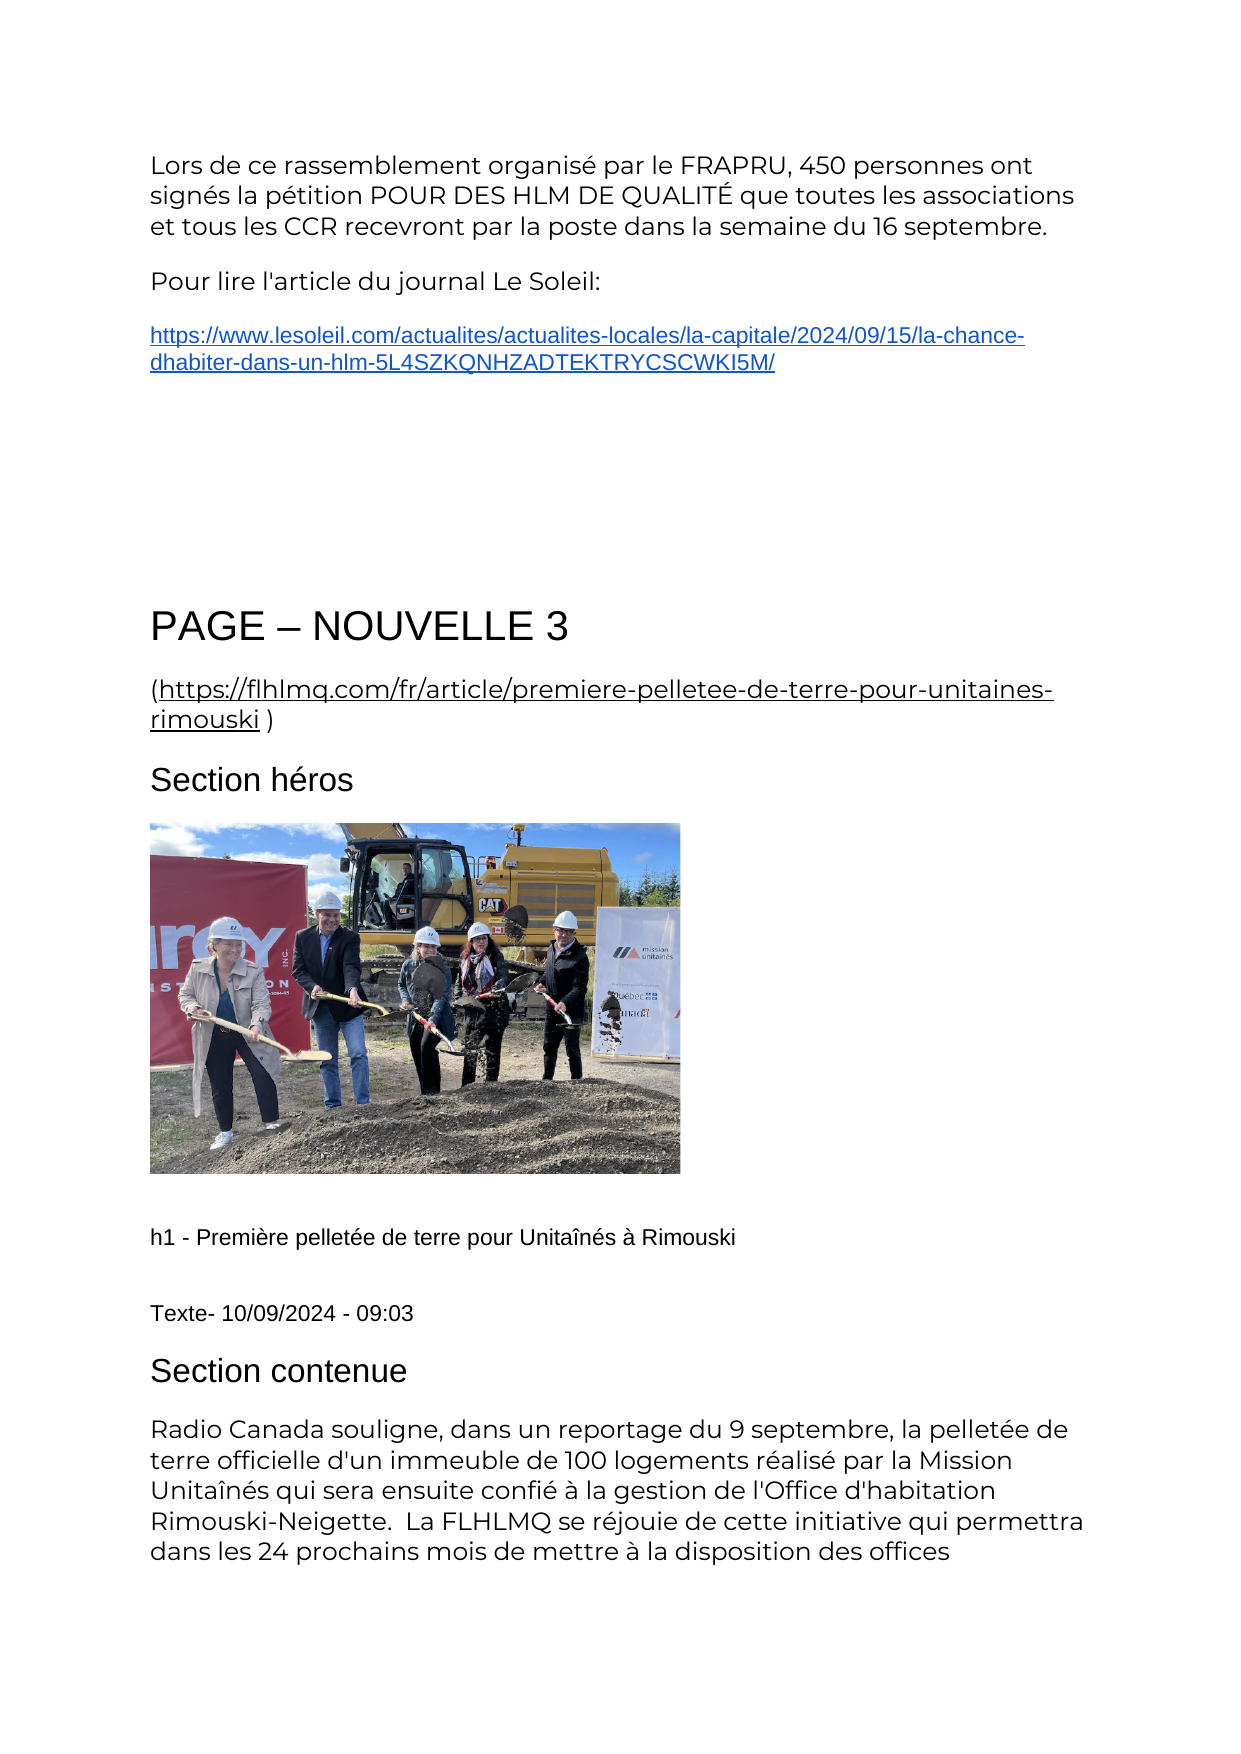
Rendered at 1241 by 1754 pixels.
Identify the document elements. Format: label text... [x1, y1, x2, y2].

subtitle Section héros [150, 760, 1090, 798]
text https://www.lesoleil.com/actualites/actualites-locales/la-capitale/2024/09/15/la-chance-dhabiter-dans-un-hlm-5L4SZKQNHZADTEKTRYCSCWKI5M/ [150, 322, 1090, 375]
text Texte- 10/09/2024 - 09:03 [150, 1300, 1090, 1326]
text (https://flhlmq.com/fr/article/premiere-pelletee-de-terre-pour-unitaines-rimouski ) [150, 674, 1090, 735]
text Lors de ce rassemblement organisé par le FRAPRU, 450 personnes ont signés la pétition POUR DES HLM DE QUALITÉ que toutes les associations et tous les CCR recevront par la poste dans la semaine du 16 septembre. [150, 150, 1090, 242]
subtitle Section contenue [150, 1351, 1090, 1389]
text Pour lire l'article du journal Le Soleil: [150, 267, 1090, 297]
picture [150, 823, 681, 1174]
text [150, 1414, 1090, 1567]
subtitle PAGE – NOUVELLE 3 [150, 601, 1090, 649]
text h1 - Première pelletée de terre pour Unitaînés à Rimouski [150, 1223, 1090, 1250]
